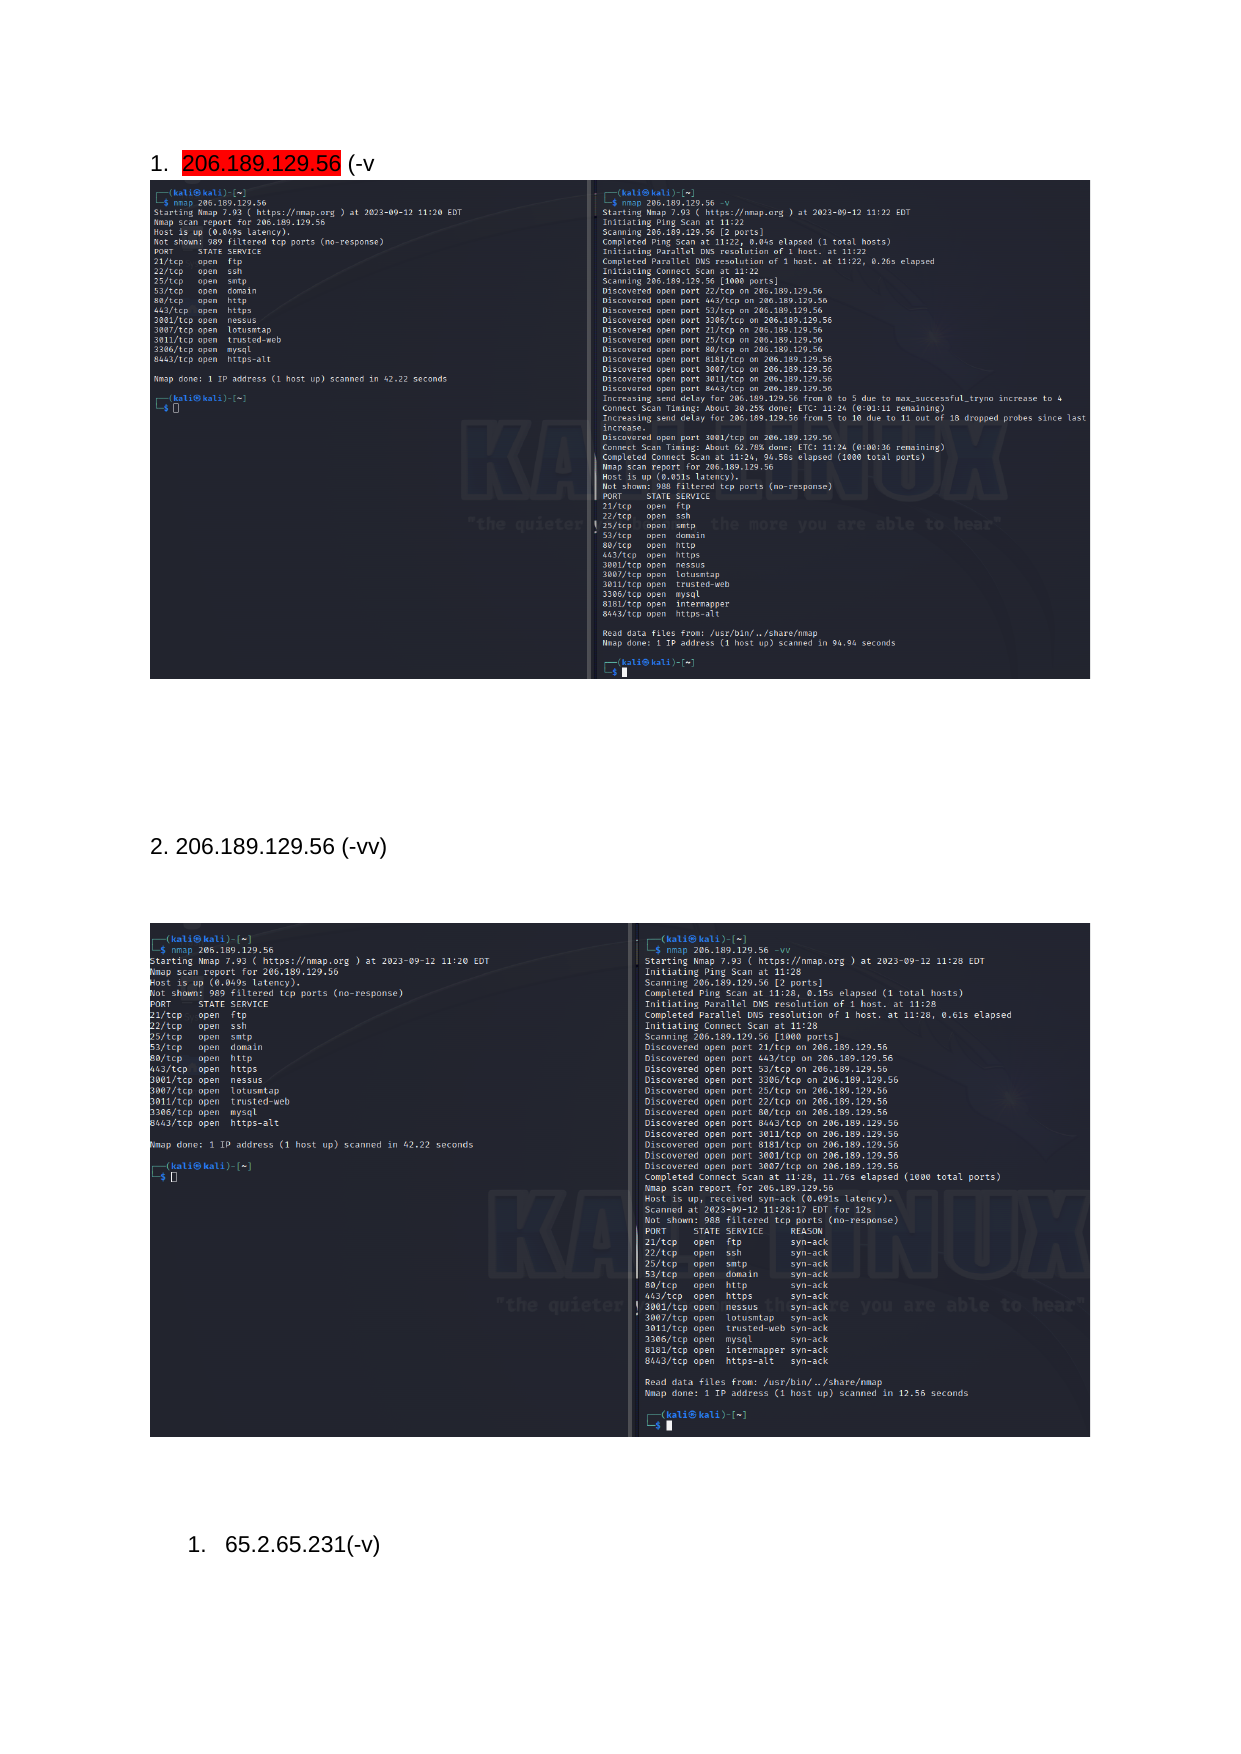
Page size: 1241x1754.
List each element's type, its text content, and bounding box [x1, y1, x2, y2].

picture [150, 180, 1091, 679]
picture [150, 923, 1091, 1437]
text 2. 206.189.129.56 (-vv) [150, 833, 1090, 859]
text 1. 206.189.129.56 (-v [341, 150, 1090, 176]
list 65.2.65.231(-v) [187, 1531, 1090, 1557]
